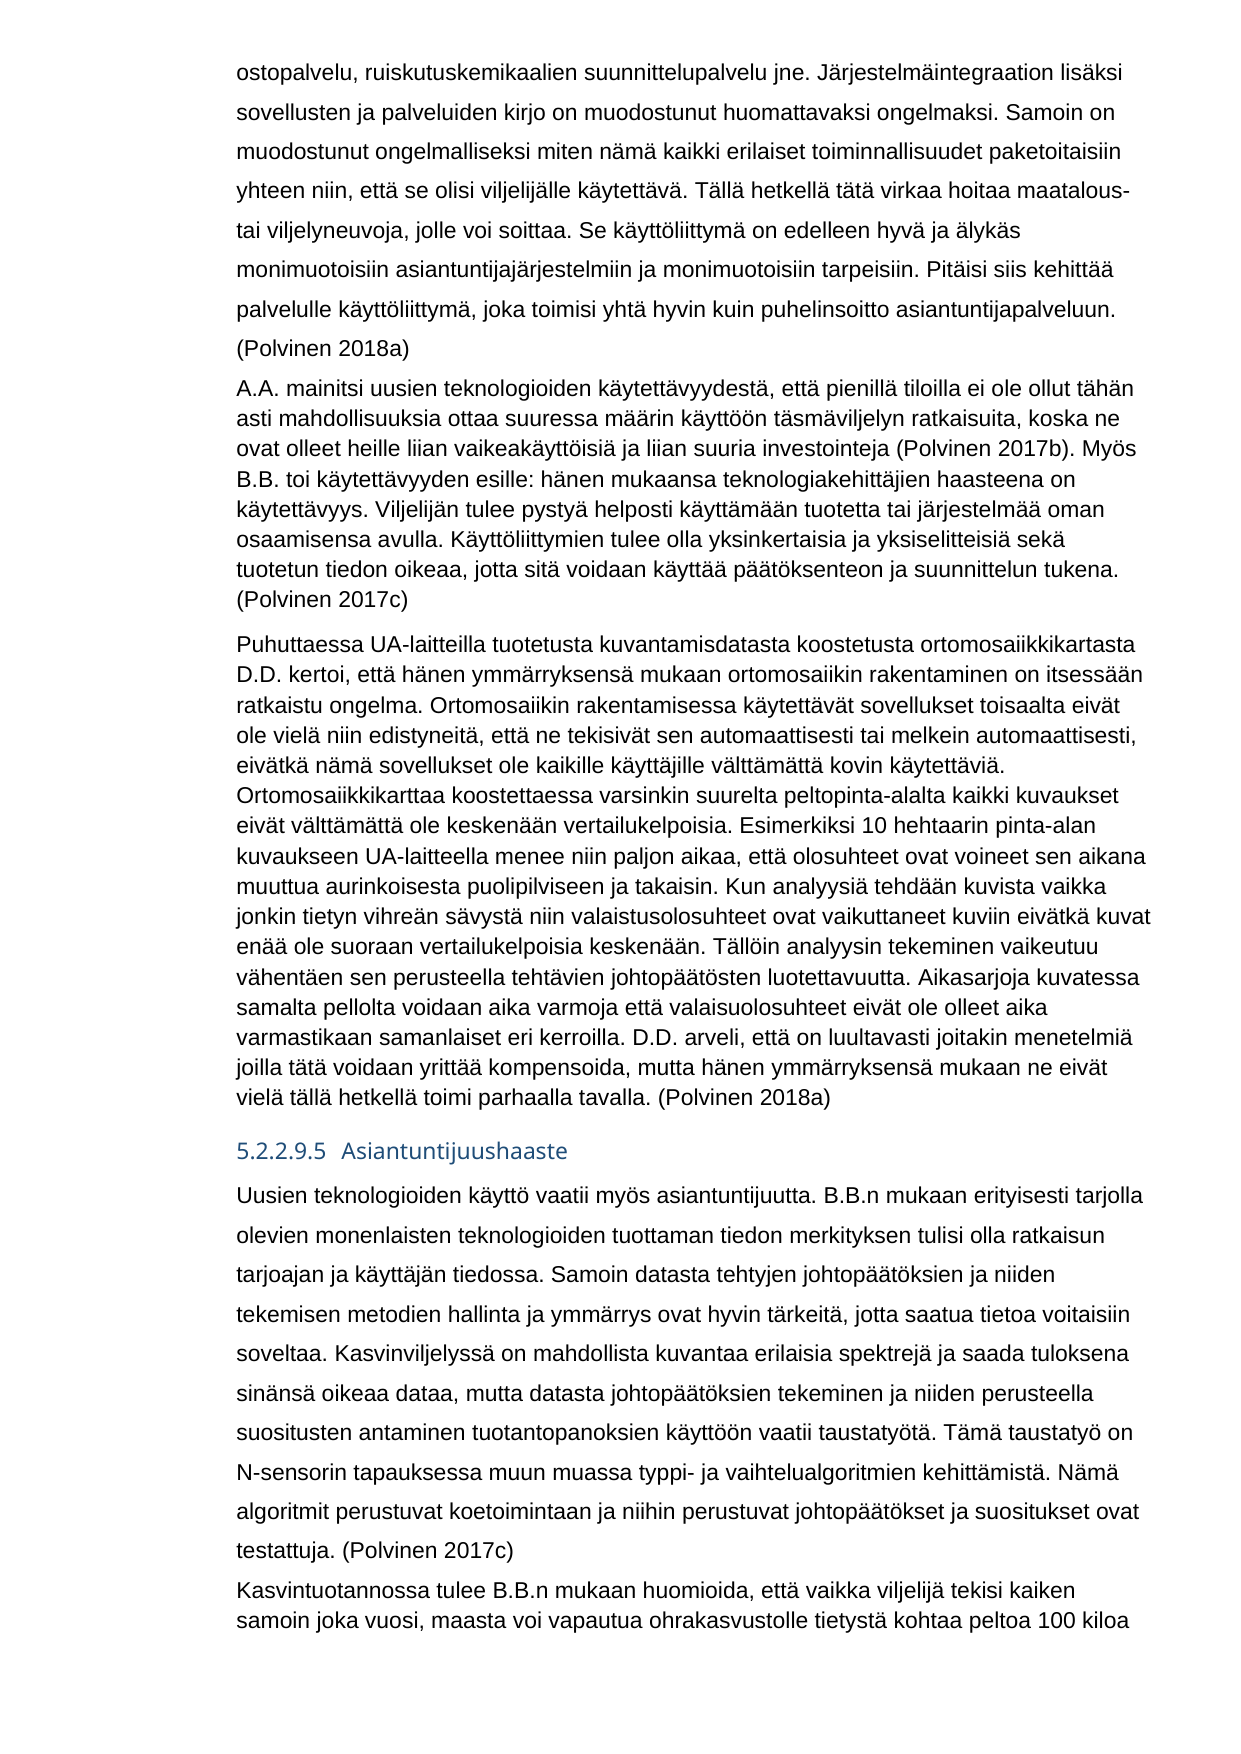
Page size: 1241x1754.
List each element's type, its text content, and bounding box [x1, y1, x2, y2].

text A.A. mainitsi uusien teknologioiden käytettävyydestä, että pienillä tiloilla ei ole ollut tähän asti mahdollisuuksia ottaa suuressa määrin käyttöön täsmäviljelyn ratkaisuita, koska ne ovat olleet heille liian vaikeakäyttöisiä ja liian suuria investointeja (Polvinen 2017b). Myös B.B. toi käytettävyyden esille: hänen mukaansa teknologiakehittäjien haasteena on käytettävyys. Viljelijän tulee pystyä helposti käyttämään tuotetta tai järjestelmää oman osaamisensa avulla. Käyttöliittymien tulee olla yksinkertaisia ja yksiselitteisiä sekä tuotetun tiedon oikeaa, jotta sitä voidaan käyttää päätöksenteon ja suunnittelun tukena. (Polvinen 2017c) [236, 375, 1152, 613]
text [236, 1577, 1152, 1633]
subtitle Asiantuntijuushaaste [236, 1135, 1152, 1167]
text Puhuttaessa UA-laitteilla tuotetusta kuvantamisdatasta koostetusta ortomosaiikkikartasta D.D. kertoi, että hänen ymmärryksensä mukaan ortomosaiikin rakentaminen on itsessään ratkaistu ongelma. Ortomosaiikin rakentamisessa käytettävät sovellukset toisaalta eivät ole vielä niin edistyneitä, että ne tekisivät sen automaattisesti tai melkein automaattisesti, eivätkä nämä sovellukset ole kaikille käyttäjille välttämättä kovin käytettäviä. Ortomosaiikkikarttaa koostettaessa varsinkin suurelta peltopinta-alalta kaikki kuvaukset eivät välttämättä ole keskenään vertailukelpoisia. Esimerkiksi 10 hehtaarin pinta-alan kuvaukseen UA-laitteella menee niin paljon aikaa, että olosuhteet ovat voineet sen aikana muuttua aurinkoisesta puolipilviseen ja takaisin. Kun analyysiä tehdään kuvista vaikka jonkin tietyn vihreän sävystä niin valaistusolosuhteet ovat vaikuttaneet kuviin eivätkä kuvat enää ole suoraan vertailukelpoisia keskenään. Tällöin analyysin tekeminen vaikeutuu vähentäen sen perusteella tehtävien johtopäätösten luotettavuutta. Aikasarjoja kuvatessa samalta pellolta voidaan aika varmoja että valaisuolosuhteet eivät ole olleet aika varmastikaan samanlaiset eri kerroilla. D.D. arveli, että on luultavasti joitakin menetelmiä joilla tätä voidaan yrittää kompensoida, mutta hänen ymmärryksensä mukaan ne eivät vielä tällä hetkellä toimi parhaalla tavalla. (Polvinen 2018a) [236, 631, 1152, 1111]
